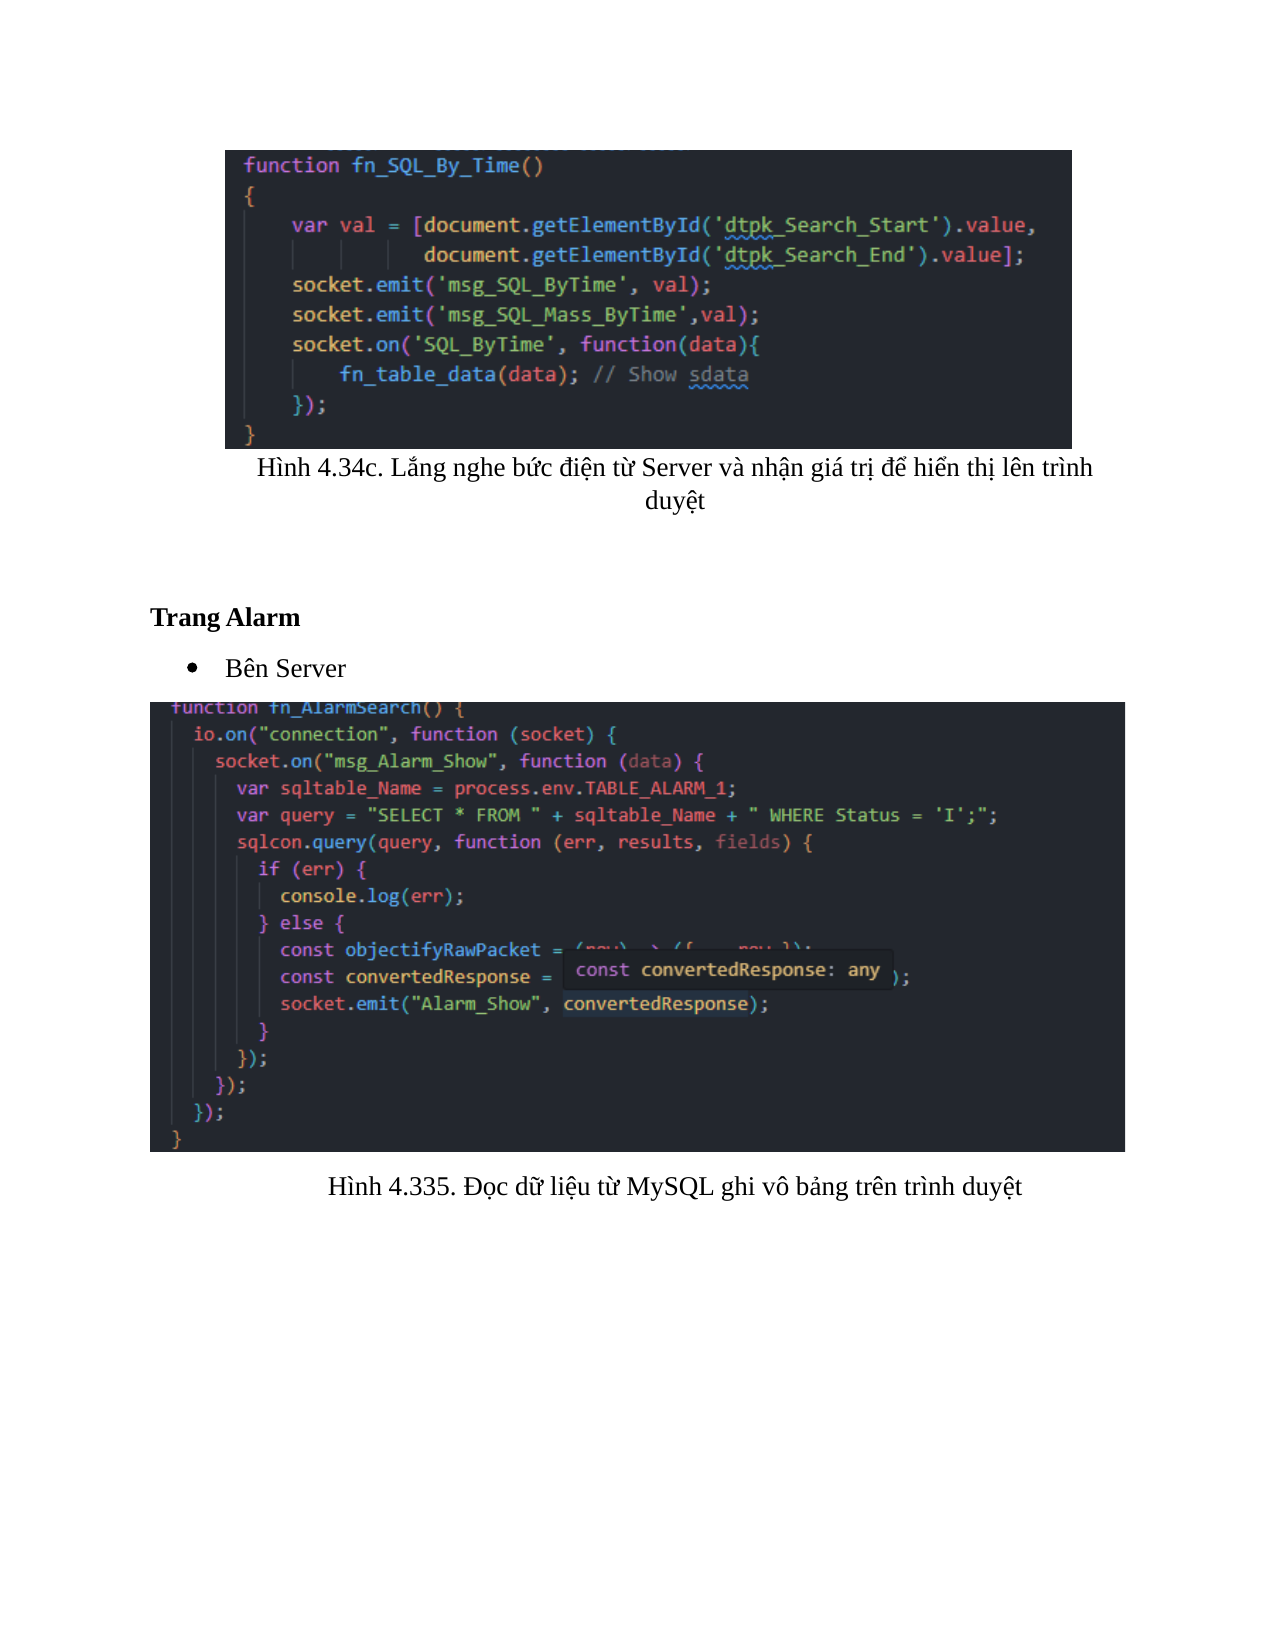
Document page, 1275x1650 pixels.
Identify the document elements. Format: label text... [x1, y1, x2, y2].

text Trang Alarm [150, 601, 1125, 633]
list Hình 4.335. Đọc dữ liệu từ MySQL ghi vô bảng trên trình duyệt [225, 1170, 1125, 1201]
list Bên Server [187, 652, 1125, 683]
picture [150, 702, 1125, 1152]
list Hình 4.34c. Lắng nghe bức điện từ Server và nhận giá trị để hiển thị lên trình duyệt [225, 451, 1125, 515]
picture [225, 150, 1072, 449]
